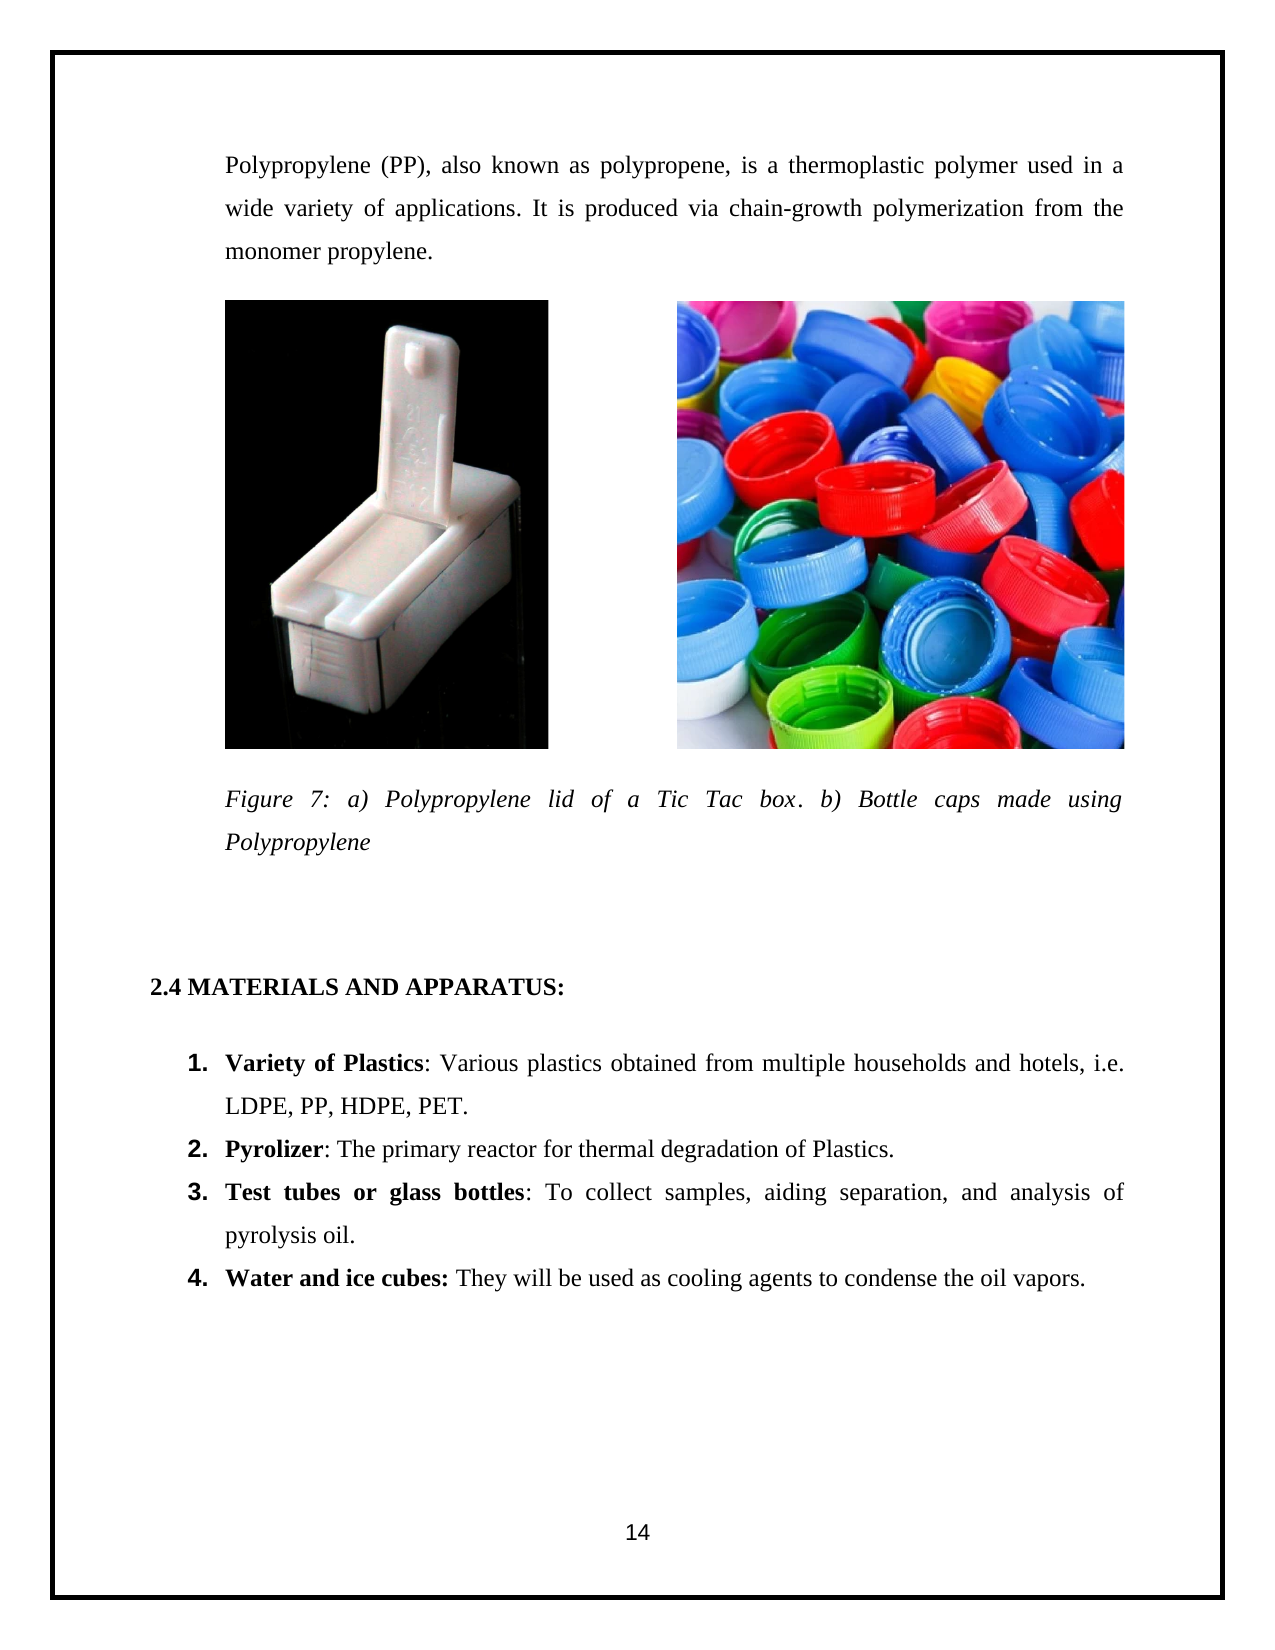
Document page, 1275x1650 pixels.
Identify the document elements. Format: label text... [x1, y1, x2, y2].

list Pyrolizer: The primary reactor for thermal degradation of Plastics. [187, 1134, 1125, 1163]
text Polypropylene (PP), also known as polypropene, is a thermoplastic polymer used in a wide variety of applications. It is produced via chain-growth polymerization from the monomer propylene. [225, 150, 1125, 265]
picture [225, 300, 549, 749]
subtitle 2.4 MATERIALS AND APPARATUS: [150, 972, 1125, 1001]
list Variety of Plastics: Various plastics obtained from multiple households and hotels, i.e. LDPE, PP, HDPE, PET. [187, 1047, 1125, 1119]
text Figure 7: a) Polypropylene lid of a Tic Tac box. b) Bottle caps made using Polypropylene [225, 784, 1125, 856]
list Water and ice cubes: They will be used as cooling agents to condense the oil vapors. [187, 1263, 1125, 1292]
list Test tubes or glass bottles: To collect samples, aiding separation, and analysis of pyrolysis oil. [187, 1177, 1125, 1249]
picture [677, 301, 1125, 749]
